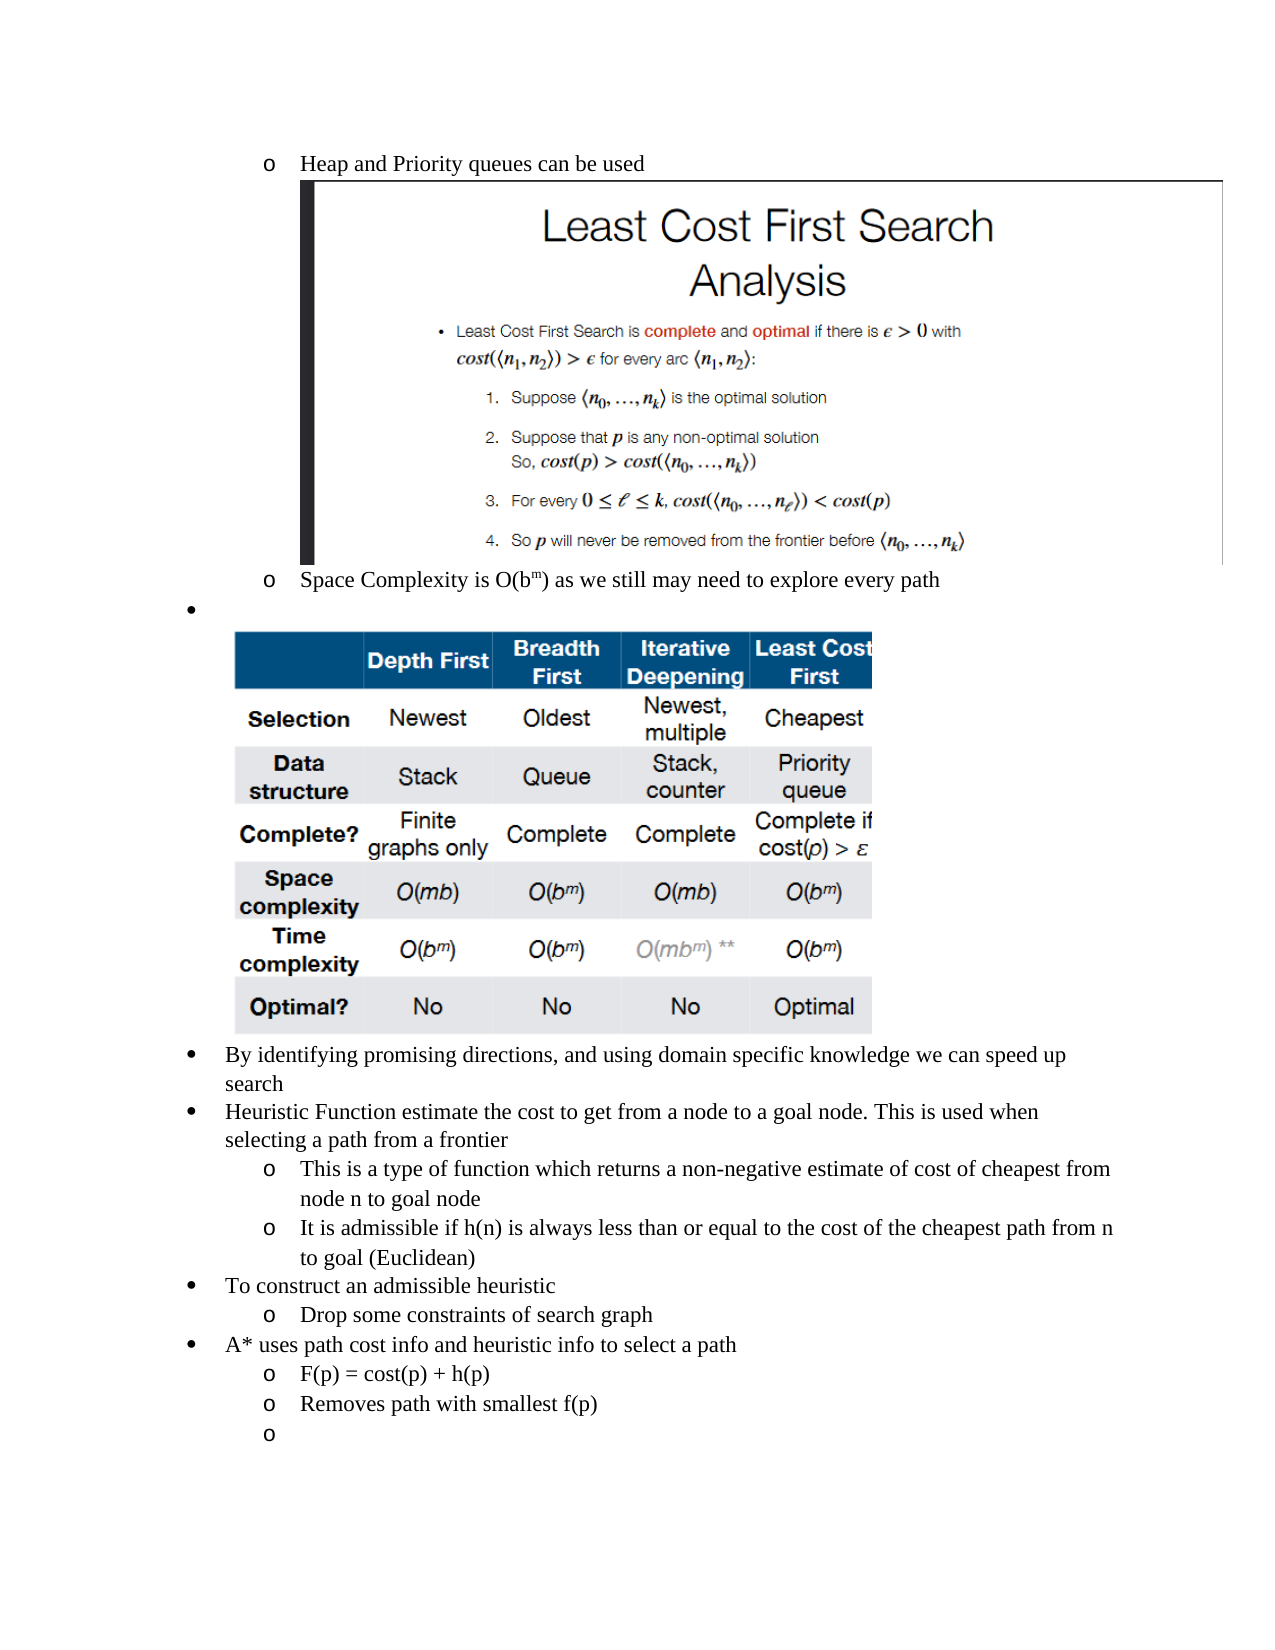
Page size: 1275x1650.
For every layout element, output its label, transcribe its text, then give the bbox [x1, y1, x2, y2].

list It is admissible if h(n) is always less than or equal to the cost of the cheapest path from n to goal (Euclidean) [262, 1214, 1125, 1270]
list Heap and Priority queues can be used [262, 150, 1125, 178]
list This is a type of function which returns a non-negative estimate of cost of cheapest from node n to goal node [262, 1155, 1125, 1212]
list Drop some constraints of search graph [262, 1301, 1125, 1329]
picture [300, 180, 1223, 565]
list F(p) = cost(p) + h(p) [262, 1360, 1125, 1388]
list Removes path with smallest f(p) [262, 1390, 1125, 1418]
list Space Complexity is O(bm) as we still may need to explore every path [262, 566, 1125, 594]
picture [225, 625, 872, 1039]
list To construct an admissible heuristic [187, 1272, 1125, 1299]
list A* uses path cost info and heuristic info to select a path [187, 1331, 1125, 1358]
list Heuristic Function estimate the cost to get from a node to a goal node. This is used when selecting a path from a frontier [187, 1098, 1125, 1153]
list By identifying promising directions, and using domain specific knowledge we can speed up search [187, 1041, 1125, 1096]
